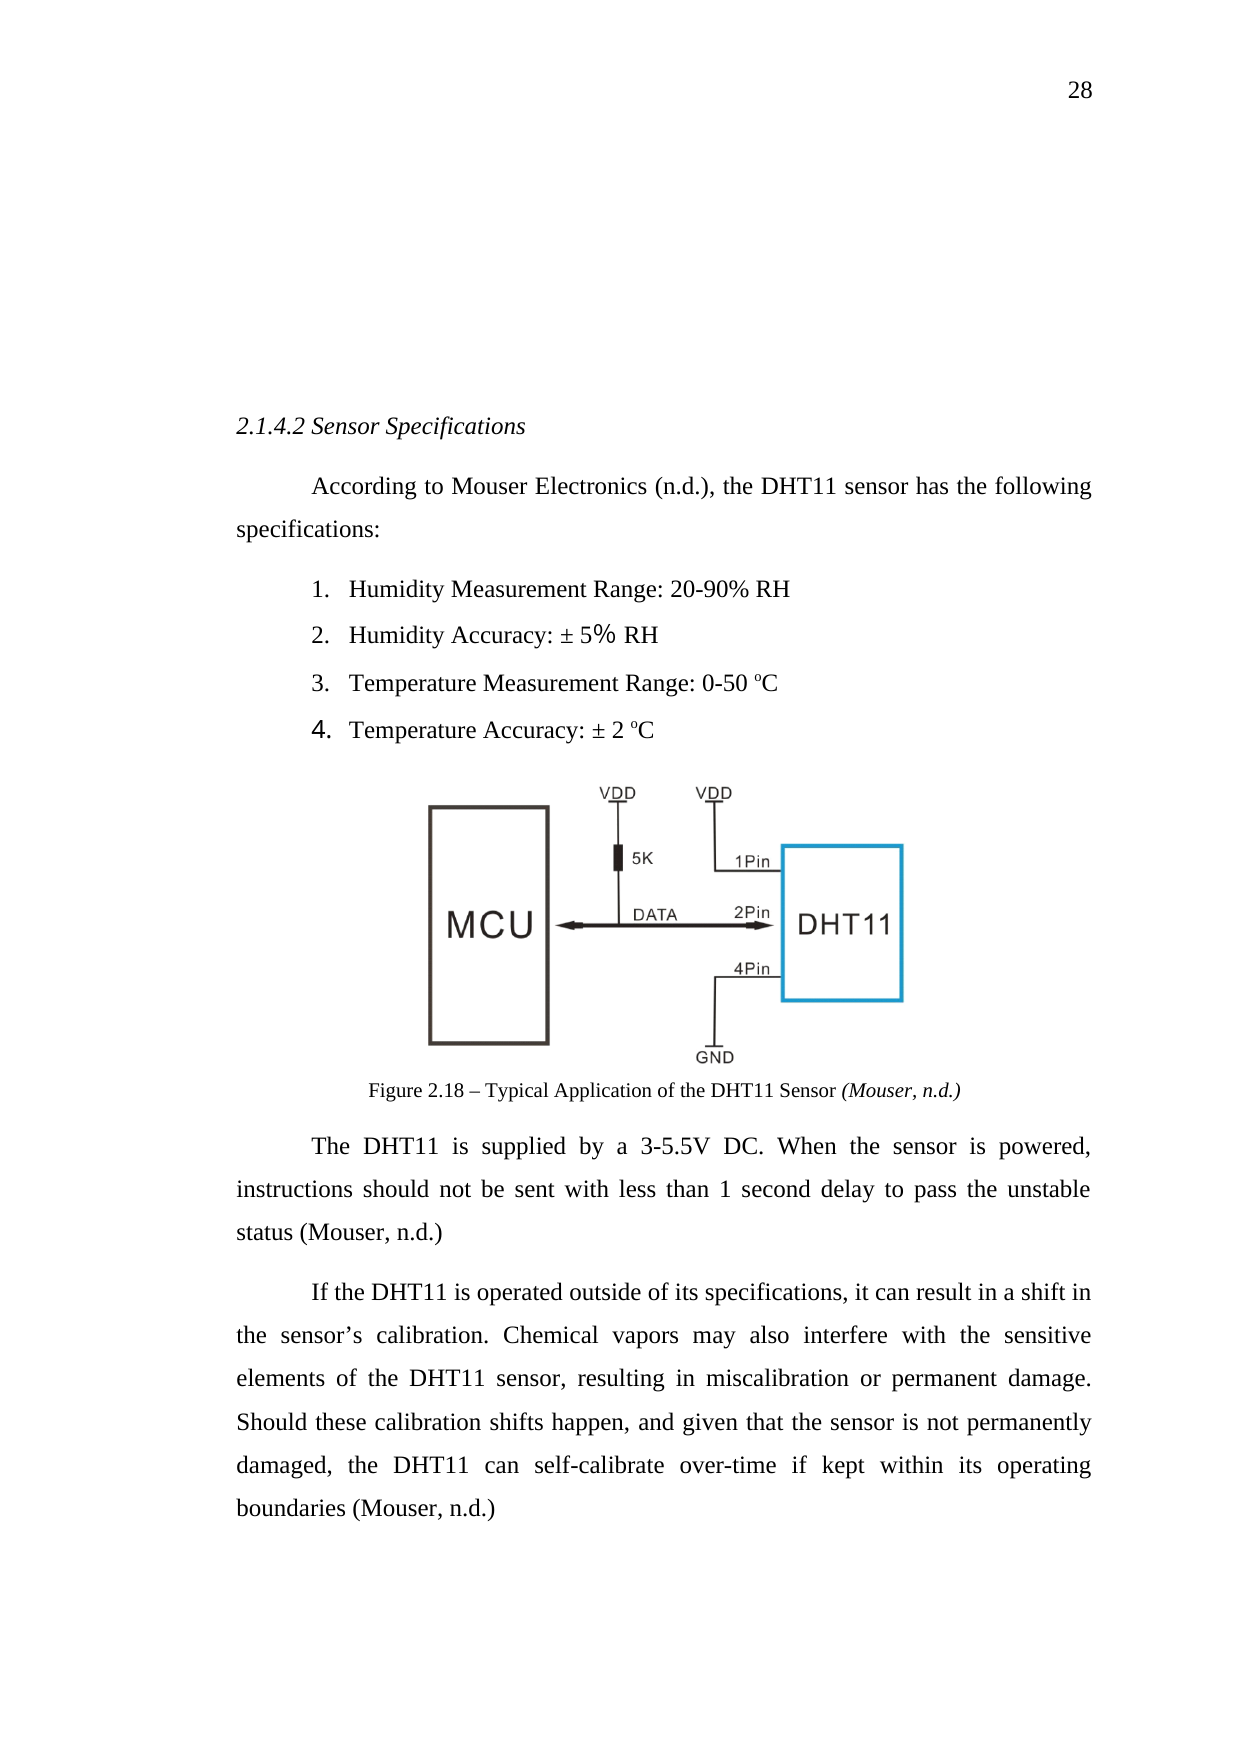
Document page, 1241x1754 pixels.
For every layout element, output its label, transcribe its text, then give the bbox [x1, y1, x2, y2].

list Humidity Accuracy: ± 5％ RH [311, 617, 1092, 651]
subtitle 2.1.4.2 Sensor Specifications [236, 411, 1092, 440]
list Temperature Measurement Range: 0-50 oC [311, 668, 1092, 697]
text According to Mouser Electronics (n.d.), the DHT11 sensor has the following specifications: [236, 471, 1092, 543]
list Humidity Measurement Range: 20-90% RH [311, 574, 1092, 603]
text The DHT11 is supplied by a 3-5.5V DC. When the sensor is powered, instructions should not be sent with less than 1 second delay to pass the unstable status (Mouser, n.d.) [236, 1131, 1092, 1246]
picture [405, 778, 924, 1067]
text If the DHT11 is operated outside of its specifications, it can result in a shift in the sensor’s calibration. Chemical vapors may also interfere with the sensitive elements of the DHT11 sensor, resulting in miscalibration or permanent damage. Should these calibration shifts happen, and given that the sensor is not permanently damaged, the DHT11 can self-calibrate over-time if kept within its operating boundaries (Mouser, n.d.) [236, 1277, 1092, 1522]
list Temperature Accuracy: ± 2 oC [311, 711, 1092, 745]
